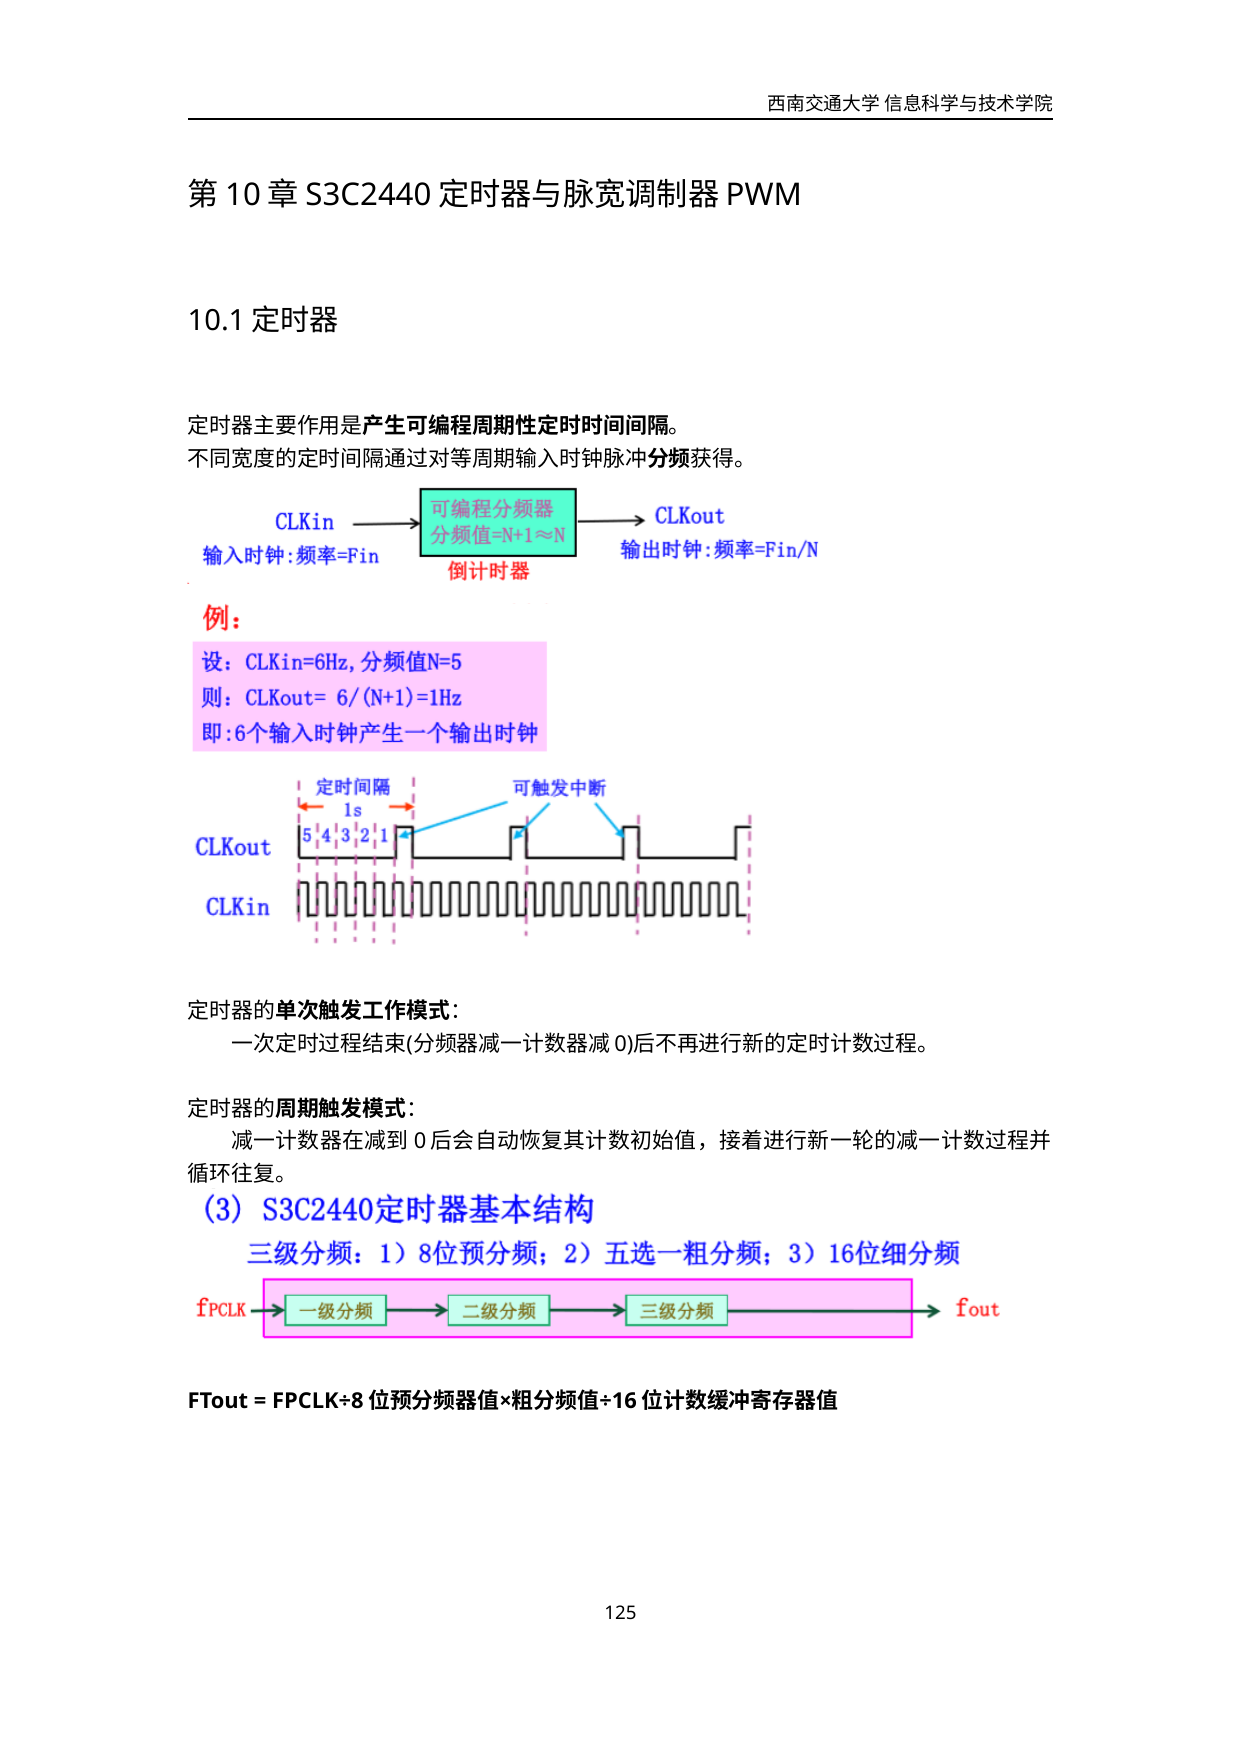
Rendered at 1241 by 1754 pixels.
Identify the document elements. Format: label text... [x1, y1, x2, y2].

text 减一计数器在减到0后会自动恢复其计数初始值，接着进行新一轮的减一计数过程并循环往复。 [187, 1123, 1053, 1188]
subtitle 第10章 S3C2440定时器与脉宽调制器PWM [187, 160, 1053, 225]
text 定时器主要作用是产生可编程周期性定时时间间隔。 [187, 408, 1053, 441]
picture [187, 1188, 1029, 1359]
picture [187, 603, 554, 755]
text 一次定时过程结束(分频器减一计数器减0)后不再进行新的定时计数过程。 [187, 1026, 1053, 1058]
text 定时器的周期触发模式： [187, 1091, 1053, 1123]
text 不同宽度的定时间隔通过对等周期输入时钟脉冲分频获得。 [187, 441, 1053, 473]
subtitle 10.1定时器 [187, 285, 1053, 350]
text FTout = FPCLK÷8位预分频器值×粗分频值÷16位计数缓冲寄存器值 [187, 1383, 1053, 1416]
picture [187, 765, 774, 946]
picture [187, 473, 833, 584]
text 定时器的单次触发工作模式： [187, 993, 1053, 1026]
